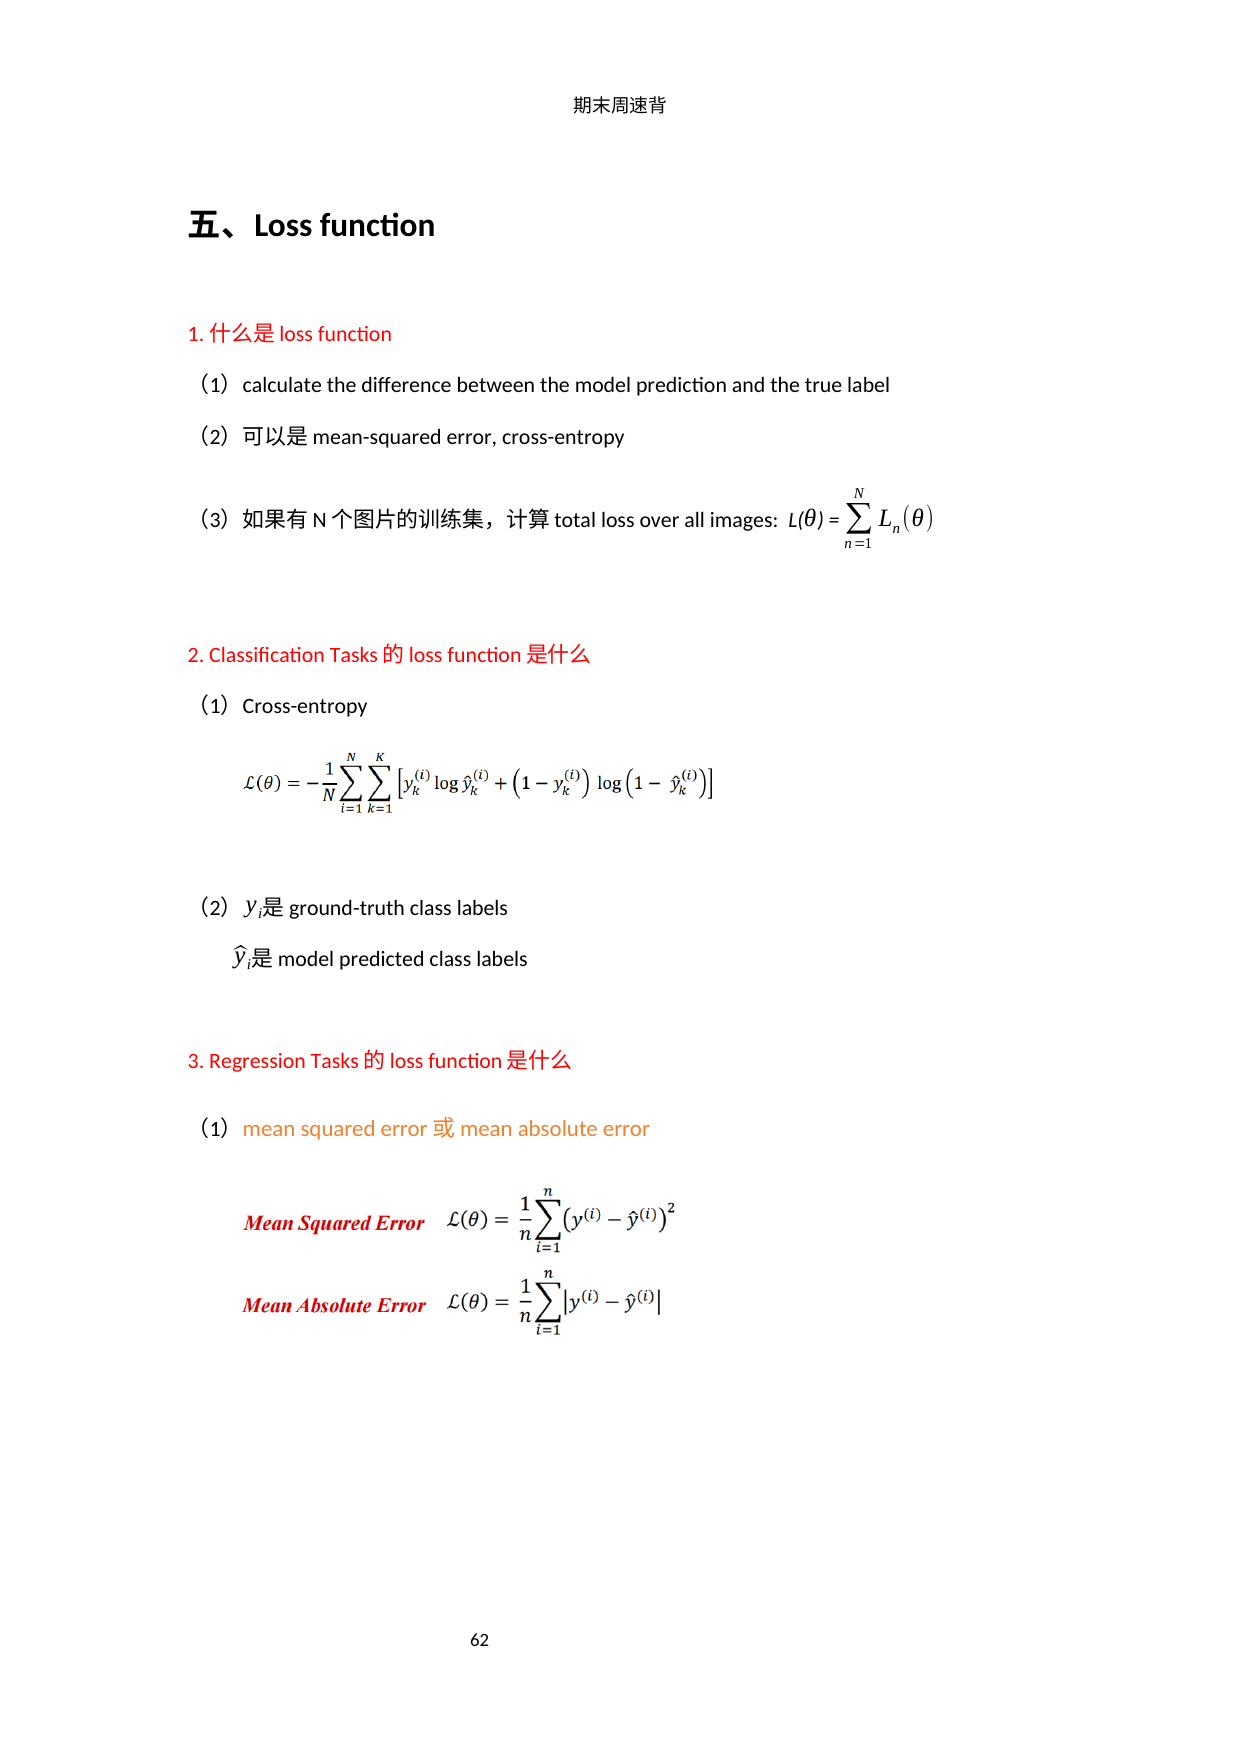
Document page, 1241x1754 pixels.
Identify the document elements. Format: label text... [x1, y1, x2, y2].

text （1）mean squared error或mean absolute error [187, 1094, 1053, 1159]
text 是model predicted class labels [187, 941, 1053, 973]
text （3）如果有N个图片的训练集，计算total loss over all images: L() = [187, 469, 1053, 567]
text （2）可以是mean-squared error, cross-entropy [187, 418, 1053, 451]
text （2）是ground-truth class labels [187, 890, 1053, 922]
picture [231, 1178, 694, 1340]
text 3. Regression Tasks的loss function是什么 [187, 1043, 1053, 1075]
picture [240, 746, 719, 820]
text 2. Classification Tasks的loss function是什么 [187, 636, 1053, 669]
text 1. 什么是loss function [187, 316, 1053, 348]
text （1）calculate the difference between the model prediction and the true label [187, 367, 1053, 399]
text （1）Cross-entropy [187, 688, 1053, 720]
subtitle 五、Loss function [187, 189, 1053, 254]
